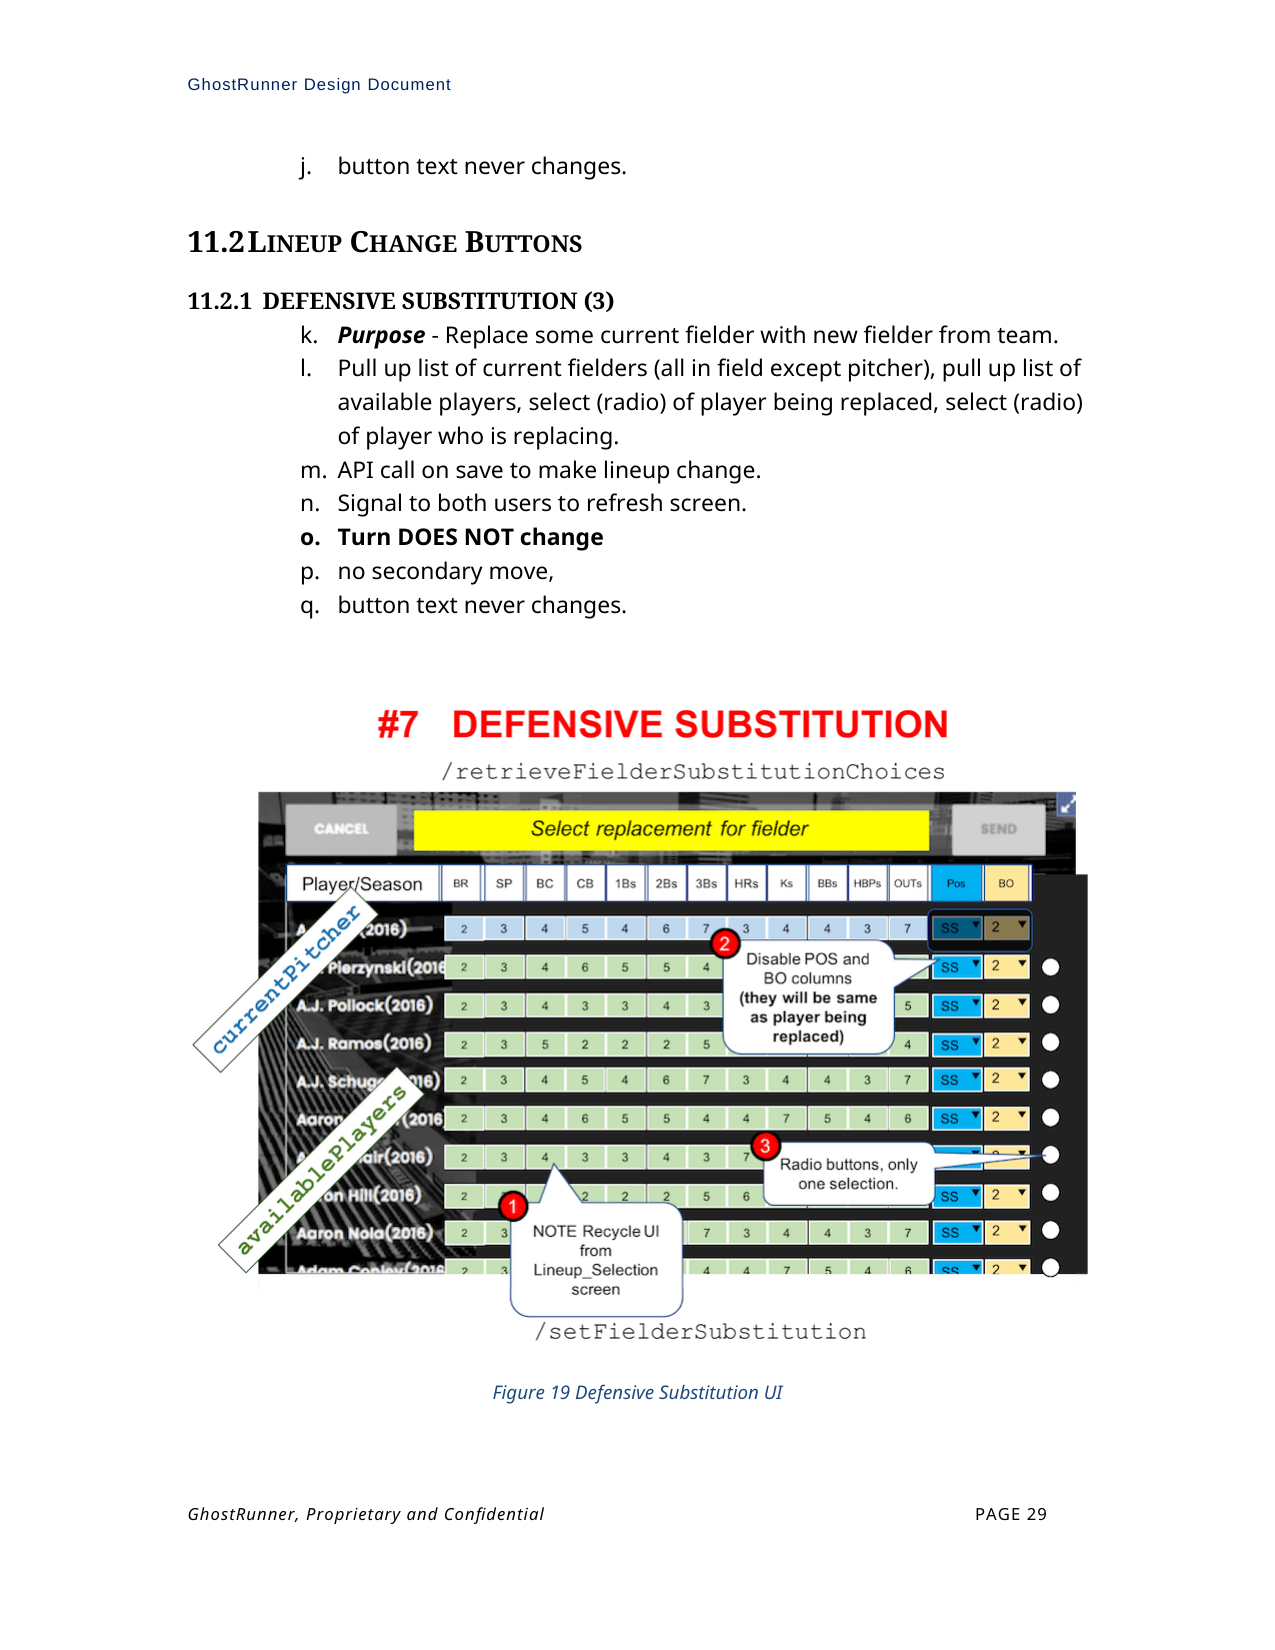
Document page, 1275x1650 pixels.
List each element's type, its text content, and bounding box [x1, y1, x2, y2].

subtitle DEFENSIVE SUBSTITUTION (3) [187, 285, 1087, 316]
list button text never changes. [300, 589, 1087, 620]
list Pull up list of current fielders (all in field except pitcher), pull up list of available players, select (radio) of player being replaced, select (radio) of player who is replacing. [300, 352, 1087, 451]
list API call on save to make lineup change. [300, 454, 1087, 485]
list button text never changes. [300, 150, 1087, 181]
list Turn DOES NOT change [300, 521, 1087, 552]
list Purpose - Replace some current fielder with new fielder from team. [300, 319, 1087, 350]
picture [187, 689, 1088, 1361]
list no secondary move, [300, 555, 1087, 586]
text Figure 19 Defensive Substitution UI [187, 1379, 1087, 1405]
subtitle Lineup Change Buttons [187, 221, 1087, 261]
list Signal to both users to refresh screen. [300, 487, 1087, 519]
